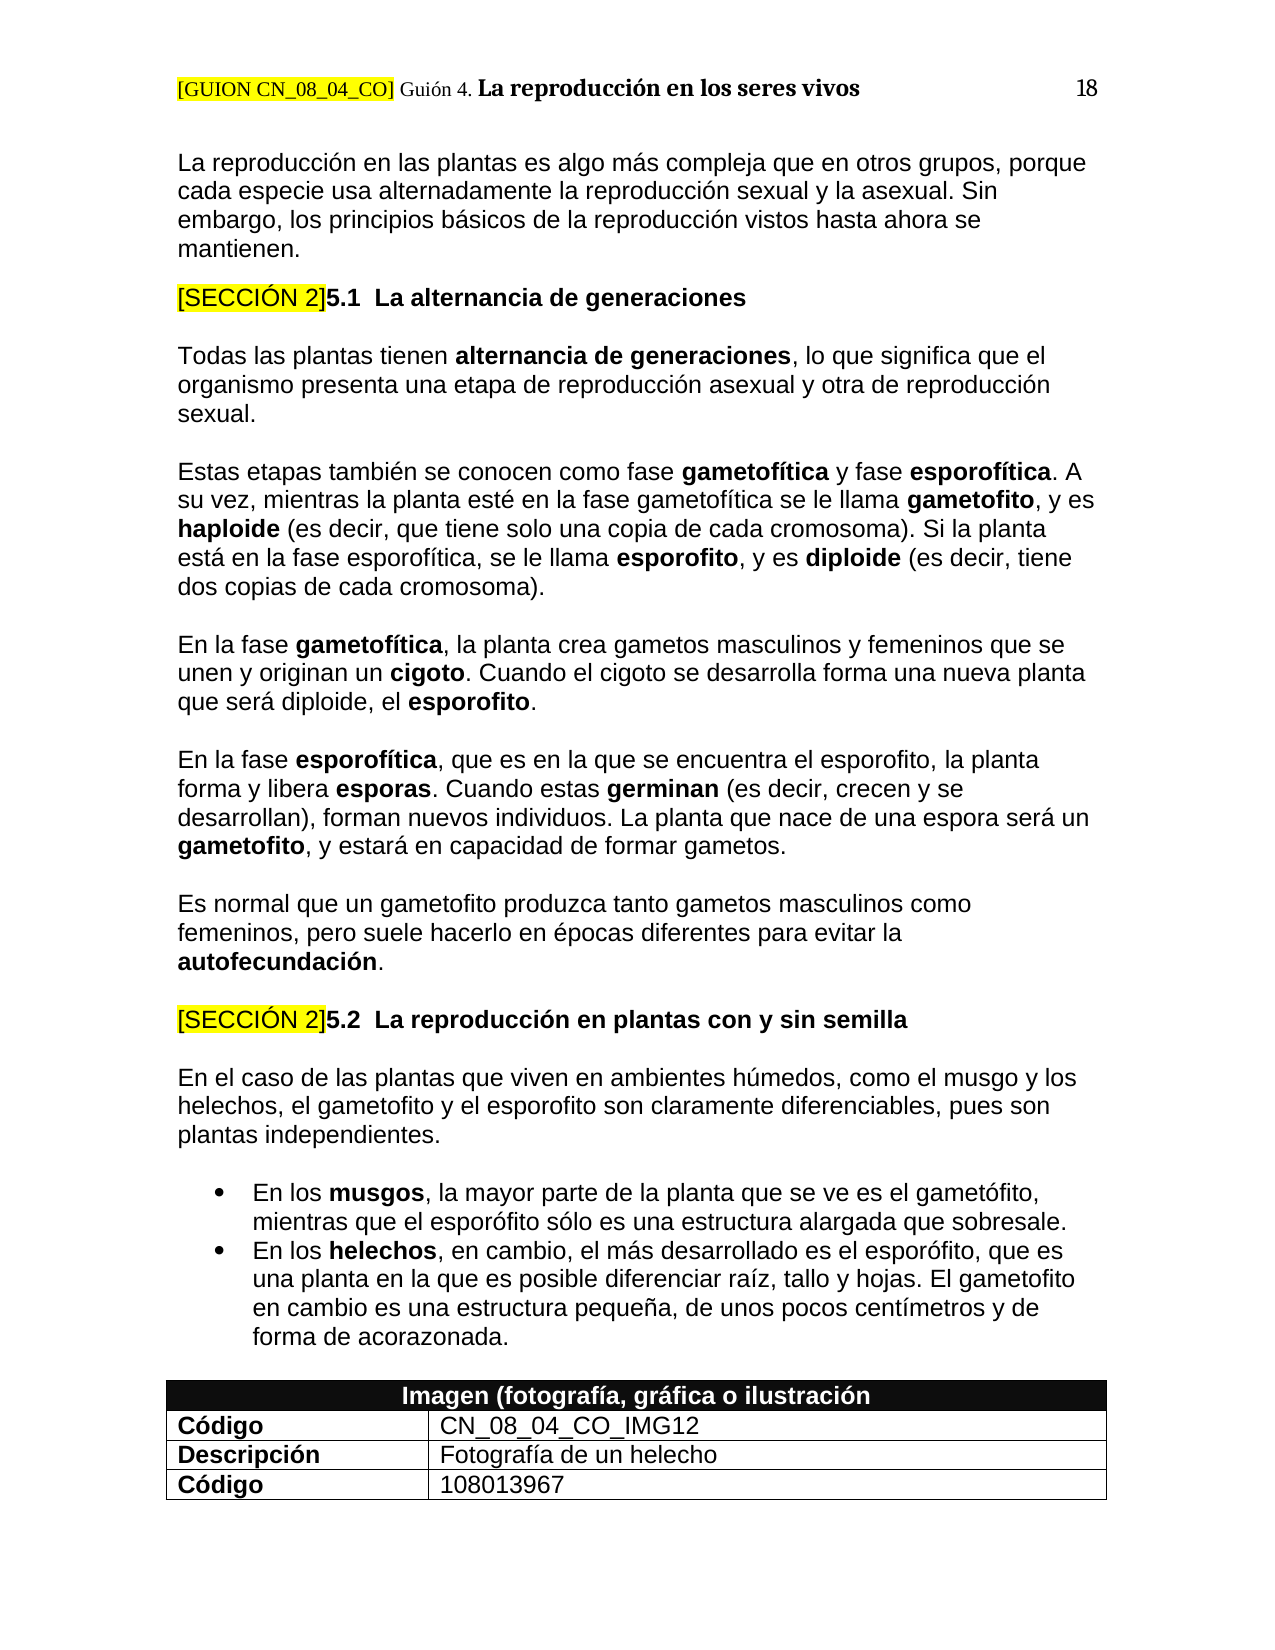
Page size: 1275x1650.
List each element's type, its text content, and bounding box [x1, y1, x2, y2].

table_cell Fotografía de un helecho [429, 1470, 1106, 1498]
text En la fase gametofítica, la planta crea gametos masculinos y femeninos que se unen y originan un cigoto. Cuando el cigoto se desarrolla forma una nueva planta que será diploide, el esporofito. [177, 630, 1098, 716]
table_header Imagen (fotografía, gráfica o ilustración [167, 1410, 1106, 1439]
text [SECCIÓN 2]5.1 La alternancia de generaciones [177, 283, 1098, 312]
text [SECCIÓN 2]5.2 La reproducción en plantas con y sin semilla [326, 1005, 1098, 1033]
text Estas etapas también se conocen como fase gametofítica y fase esporofítica. A su vez, mientras la planta esté en la fase gametofítica se le llama gametofito, y es haploide (es decir, que tiene solo una copia de cada cromosoma). Si la planta está en la fase esporofítica, se le llama esporofito, y es diploide (es decir, tiene dos copias de cada cromosoma). [177, 457, 1098, 601]
table_cell Descripción [167, 1470, 428, 1498]
text En el caso de las plantas que viven en ambientes húmedos, como el musgo y los helechos, el gametofito y el esporofito son claramente diferenciables, pues son plantas independientes. [177, 1063, 1098, 1149]
text Es normal que un gametofito produzca tanto gametos masculinos como femeninos, pero suele hacerlo en épocas diferentes para evitar la autofecundación. [177, 889, 1098, 976]
table_cell CN_08_04_CO_IMG12 [429, 1440, 1106, 1469]
list En los helechos, en cambio, el más desarrollado es el esporófito, que es una planta en la que es posible diferenciar raíz, tallo y hojas. El gametofito en cambio es una estructura pequeña, de unos pocos centímetros y de forma de acorazonada. [215, 1265, 1098, 1380]
text Todas las plantas tienen alternancia de generaciones, lo que significa que el organismo presenta una etapa de reproducción asexual y otra de reproducción sexual. [177, 341, 1098, 428]
text En la fase esporofítica, que es en la que se encuentra el esporofito, la planta forma y libera esporas. Cuando estas germinan (es decir, crecen y se desarrollan), forman nuevos individuos. La planta que nace de una espora será un gametofito, y estará en capacidad de formar gametos. [177, 745, 1098, 860]
list En los musgos, la mayor parte de la planta que se ve es el gametófito, mientras que el esporófito sólo es una estructura alargada que sobresale. [215, 1178, 1098, 1236]
table_cell Código [167, 1440, 428, 1469]
text La reproducción en las plantas es algo más compleja que en otros grupos, porque cada especie usa alternadamente la reproducción sexual y la asexual. Sin embargo, los principios básicos de la reproducción vistos hasta ahora se mantienen. [177, 148, 1098, 263]
